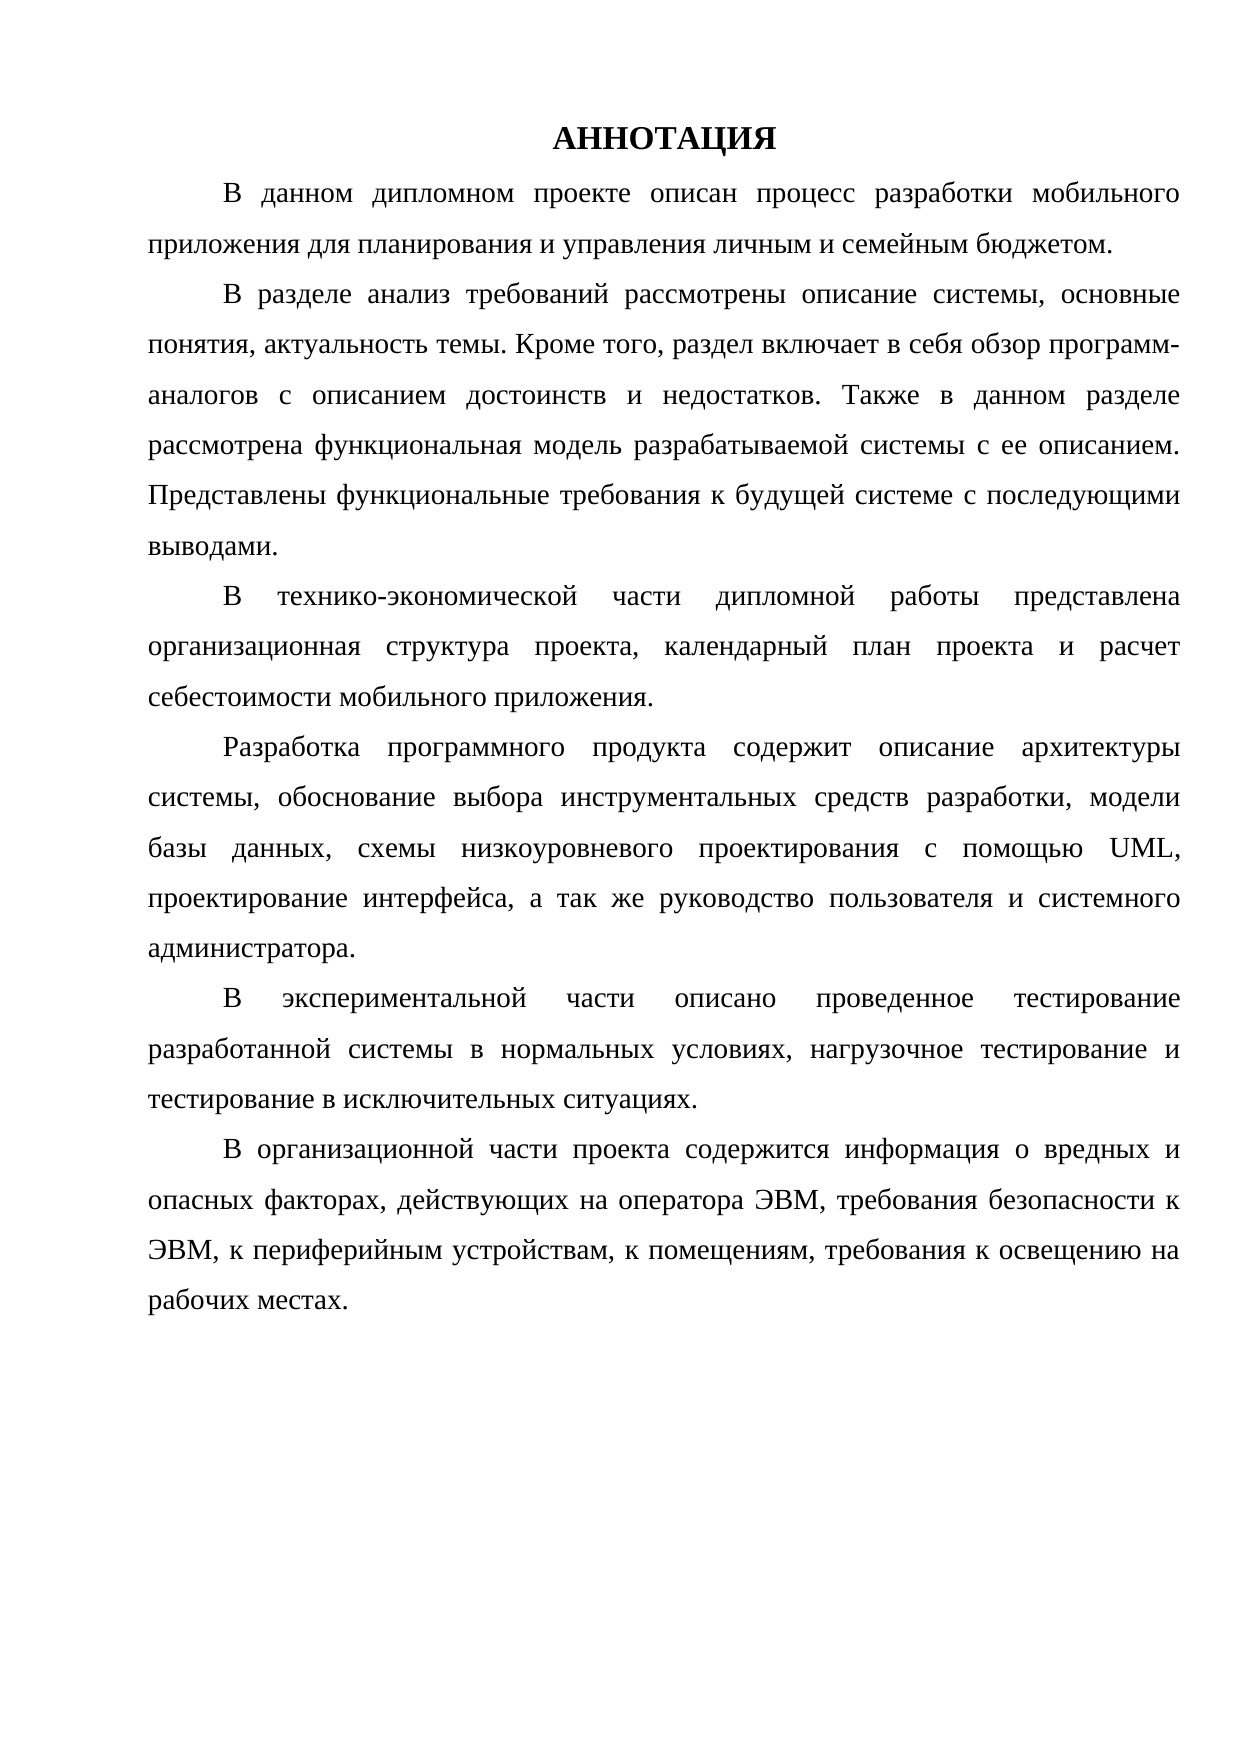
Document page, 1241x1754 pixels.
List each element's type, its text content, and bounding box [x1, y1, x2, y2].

text В данном дипломном проекте описан процесс разработки мобильного приложения для планирования и управления личным и семейным бюджетом. [148, 176, 1181, 259]
text В организационной части проекта содержится информация о вредных и опасных факторах, действующих на оператора ЭВМ, требования безопасности к ЭВМ, к периферийным устройствам, к помещениям, требования к освещению на рабочих местах. [148, 1132, 1181, 1316]
text В технико-экономической части дипломной работы представлена организационная структура проекта, календарный план проекта и расчет себестоимости мобильного приложения. [148, 578, 1181, 712]
text Разработка программного продукта содержит описание архитектуры системы, обоснование выбора инструментальных средств разработки, модели базы данных, схемы низкоуровневого проектирования с помощью UML, проектирование интерфейса, а так же руководство пользователя и системного администратора. [148, 729, 1181, 964]
text В разделе анализ требований рассмотрены описание системы, основные понятия, актуальность темы. Кроме того, раздел включает в себя обзор программ-аналогов с описанием достоинств и недостатков. Также в данном разделе рассмотрена функциональная модель разрабатываемой системы с ее описанием. Представлены функциональные требования к будущей системе с последующими выводами. [148, 276, 1181, 561]
subtitle АННОТАЦИЯ [148, 118, 1181, 156]
text В экспериментальной части описано проведенное тестирование разработанной системы в нормальных условиях, нагрузочное тестирование и тестирование в исключительных ситуациях. [148, 981, 1181, 1115]
